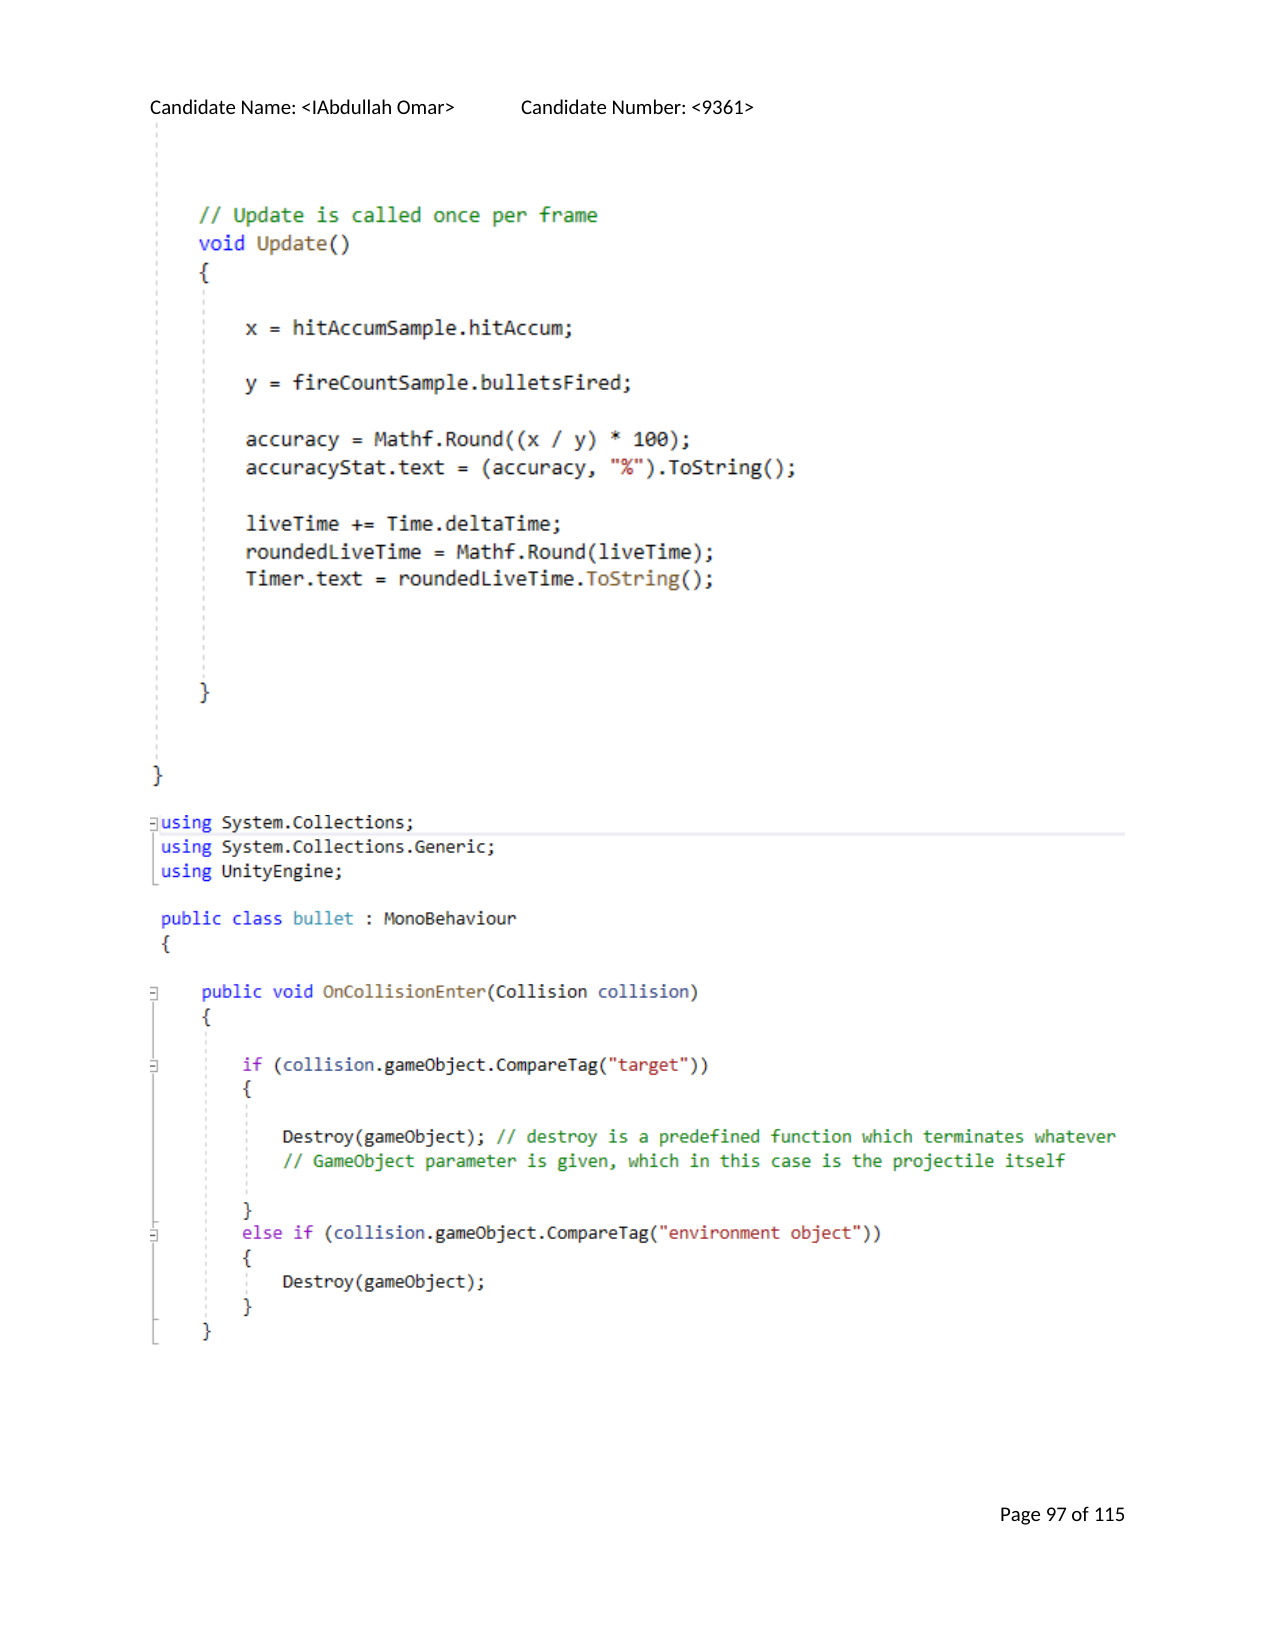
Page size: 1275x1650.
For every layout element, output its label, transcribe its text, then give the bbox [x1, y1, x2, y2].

picture [150, 815, 1125, 1346]
picture [150, 120, 818, 791]
